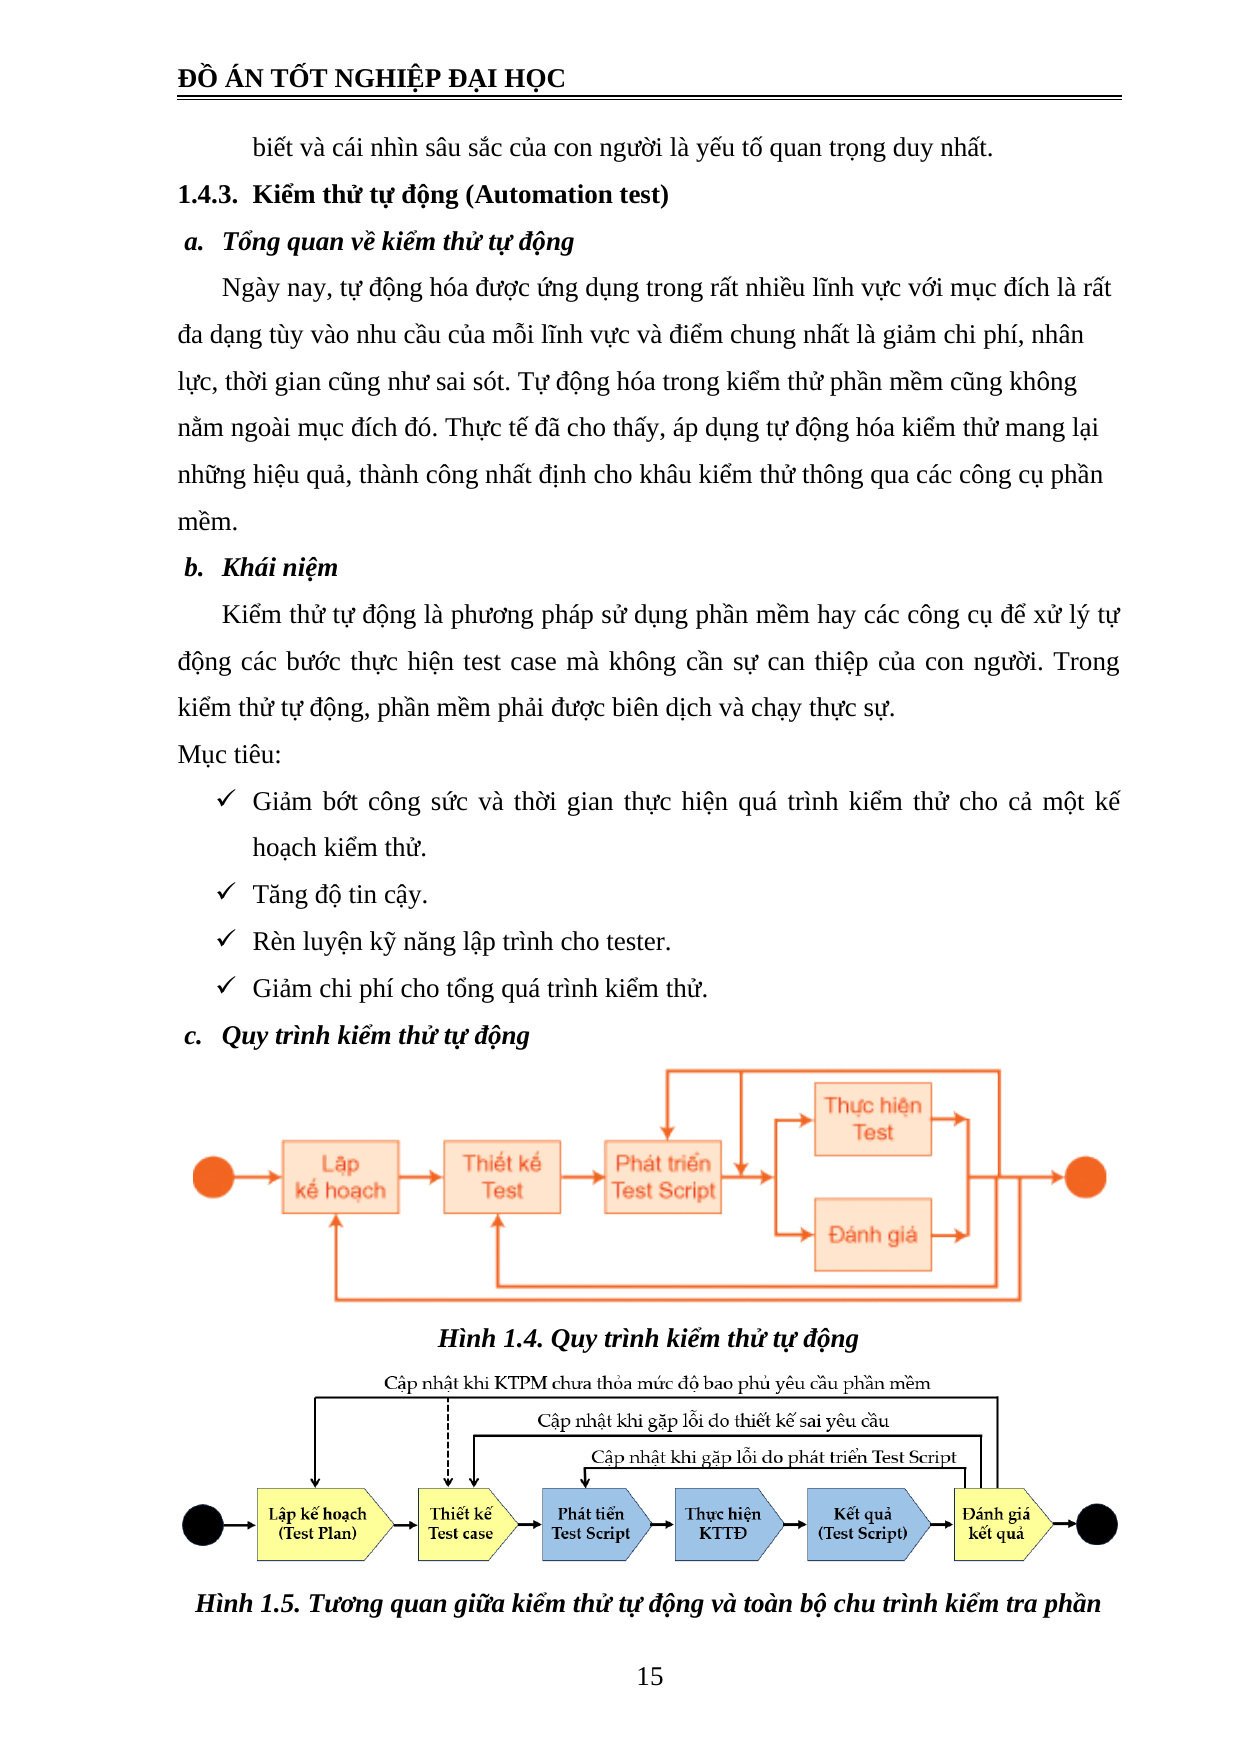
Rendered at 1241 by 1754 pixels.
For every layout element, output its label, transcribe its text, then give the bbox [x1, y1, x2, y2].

list Rèn luyện kỹ năng lập trình cho tester. [215, 925, 1122, 956]
list Tăng độ tin cậy. [215, 878, 1122, 909]
text Hình 1.4. Quy trình kiểm thử tự động [177, 1322, 1122, 1353]
list Giảm bớt công sức và thời gian thực hiện quá trình kiểm thử cho cả một kế hoạch kiểm thử. [215, 785, 1122, 863]
text Kiểm thử tự động là phương pháp sử dụng phần mềm hay các công cụ để xử lý tự động các bước thực hiện test case mà không cần sự can thiệp của con người. Trong kiểm thử tự động, phần mềm phải được biên dịch và chạy thực sự. [177, 598, 1122, 722]
list Giảm chi phí cho tổng quá trình kiểm thử. [215, 972, 1122, 1003]
picture [193, 1065, 1107, 1307]
text Ngày nay, tự động hóa được ứng dụng trong rất nhiều lĩnh vực với mục đích là rất đa dạng tùy vào nhu cầu của mỗi lĩnh vực và điểm chung nhất là giảm chi phí, nhân lực, thời gian cũng như sai sót. Tự động hóa trong kiểm thử phần mềm cũng không nằm ngoài mục đích đó. Thực tế đã cho thấy, áp dụng tự động hóa kiểm thử mang lại những hiệu quả, thành công nhất định cho khâu kiểm thử thông qua các công cụ phần mềm. [177, 271, 1122, 536]
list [215, 131, 1122, 162]
subtitle Tổng quan về kiểm thử tự động [184, 225, 1122, 256]
subtitle Quy trình kiểm thử tự động [184, 1019, 1122, 1050]
picture [177, 1368, 1124, 1572]
subtitle Khái niệm [184, 551, 1122, 582]
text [177, 1587, 1122, 1618]
text Mục tiêu: [177, 738, 1122, 769]
subtitle Kiểm thử tự động (Automation test) [177, 178, 1122, 209]
